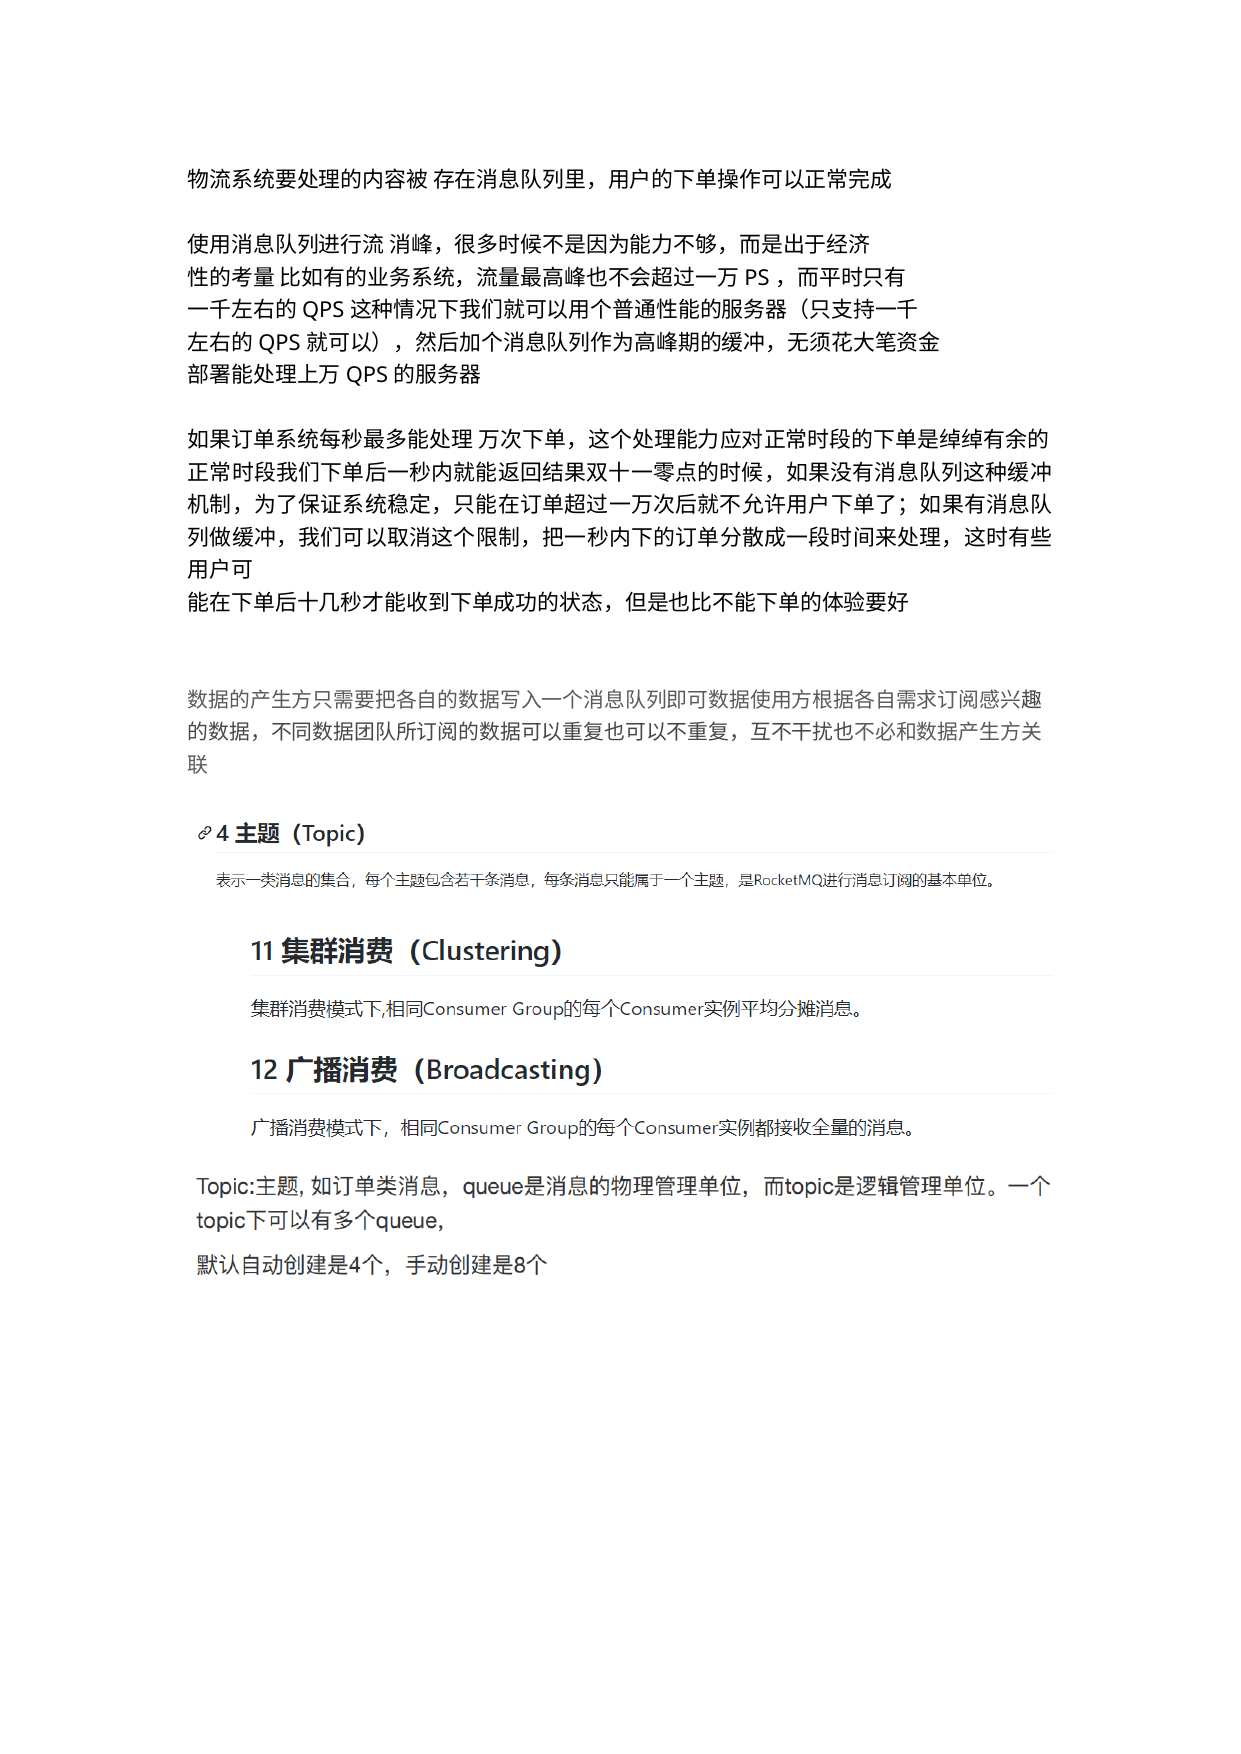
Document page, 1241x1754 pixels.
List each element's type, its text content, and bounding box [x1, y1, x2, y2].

picture [187, 1169, 1053, 1279]
picture [187, 909, 1053, 1160]
text 如果订单系统每秒最多能处理 万次下单，这个处理能力应对正常时段的下单是绰绰有余的，正常时段我们下单后一秒内就能返回结果双十一零点的时候，如果没有消息队列这种缓冲机制，为了保证系统稳定，只能在订单超过一万次后就不允许用户下单了；如果有消息队列做缓冲，我们可以取消这个限制，把一秒内下的订单分散成一段时间来处理，这时有些用户可 [187, 422, 1053, 584]
text 一千左右的 QPS 这种情况下我们就可以用个普通性能的服务器（只支持一千 [187, 292, 1053, 324]
text 使用消息队列进行流 消峰，很多时候不是因为能力不够，而是出于经济 [187, 227, 1053, 259]
text 左右的 QPS 就可以），然后加个消息队列作为高峰期的缓冲，无须花大笔资金 [187, 324, 1053, 357]
text 性的考量 比如有的业务系统，流量最高峰也不会超过一万 PS ，而平时只有 [187, 259, 1053, 292]
text 数据的产生方只需要把各自的数据写入一个消息队列即可数据使用方根据各自需求订阅感兴趣的数据，不同数据团队所订阅的数据可以重复也可以不重复，互不干扰也不必和数据产生方关联 [187, 682, 1053, 779]
text 能在下单后十几秒才能收到下单成功的状态，但是也比不能下单的体验要好 [187, 584, 1053, 617]
text 部署能处理上万 QPS 的服务器 [187, 357, 1053, 389]
picture [187, 812, 1053, 907]
text 物流系统要处理的内容被 存在消息队列里，用户的下单操作可以正常完成 [187, 162, 1053, 194]
